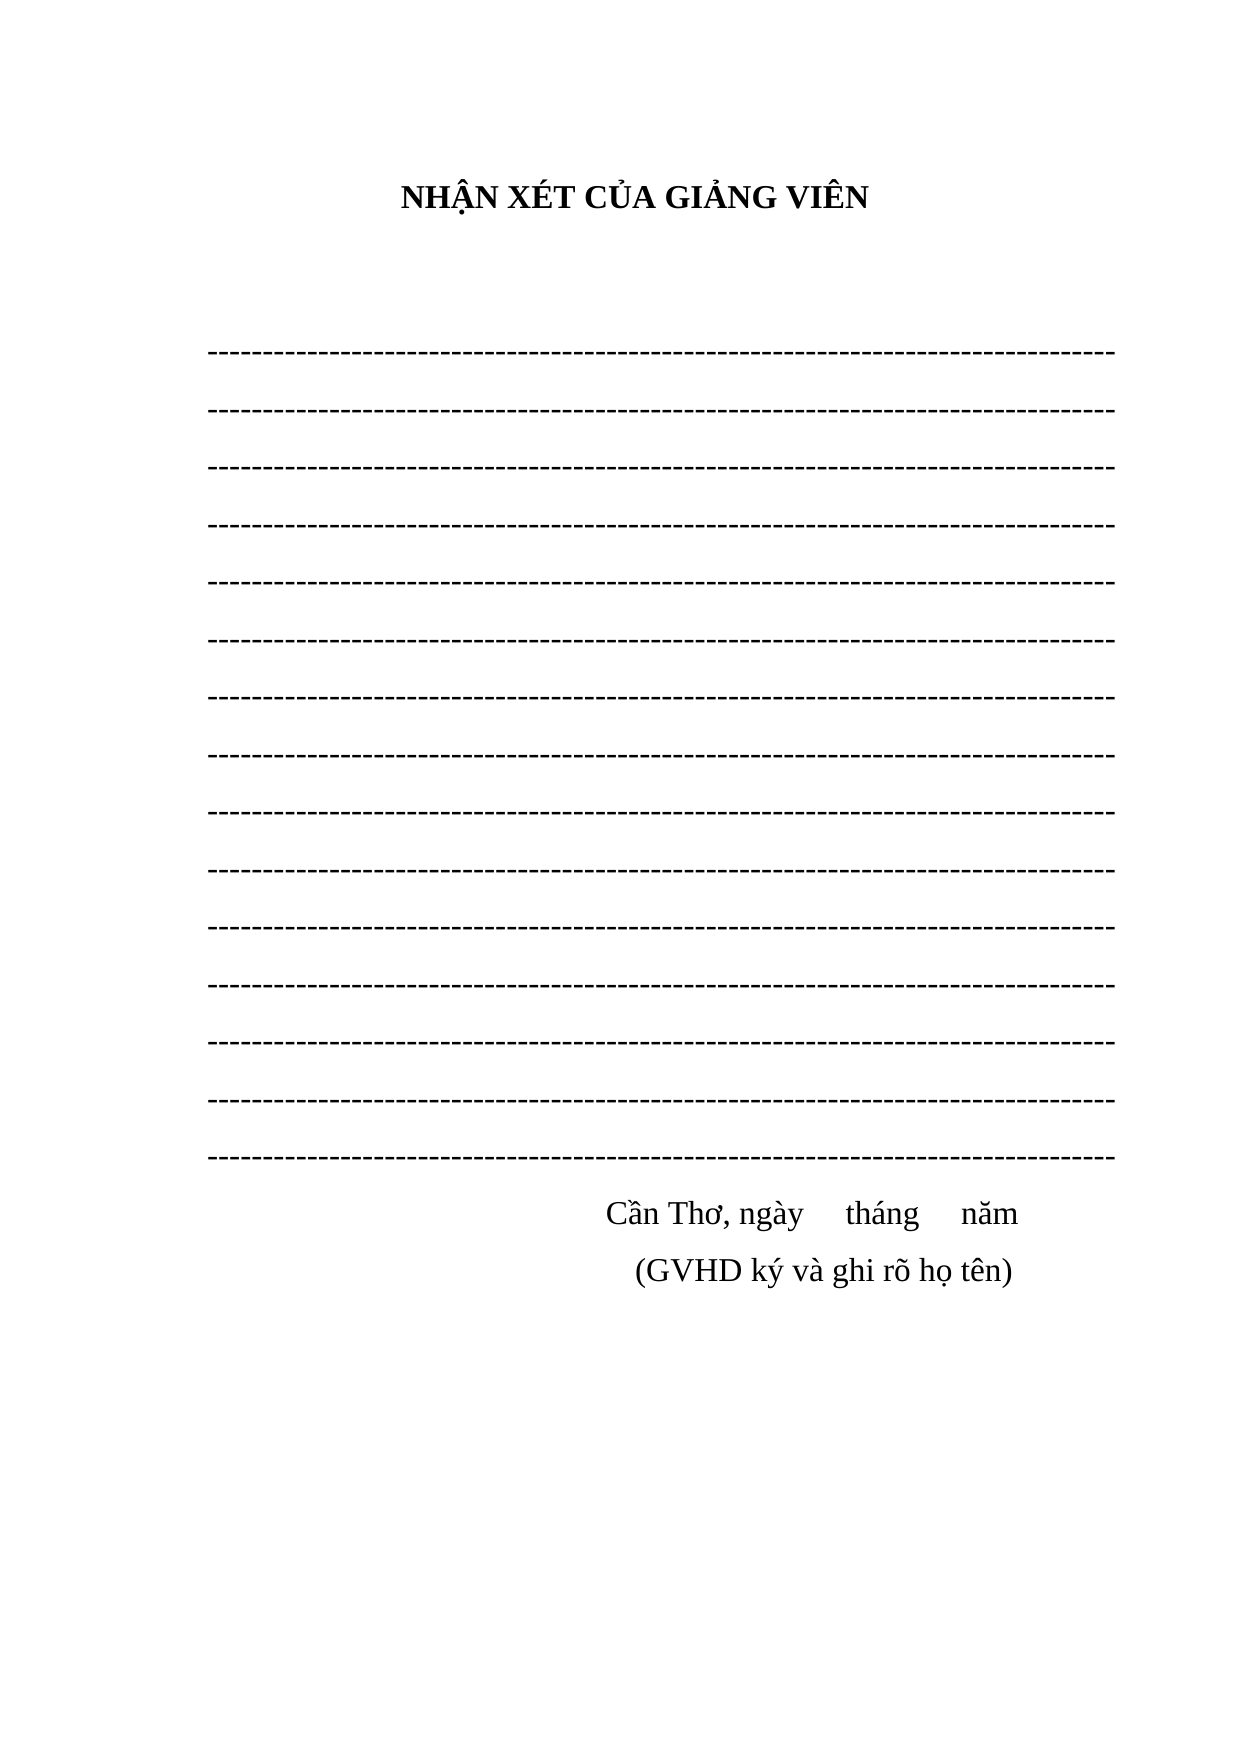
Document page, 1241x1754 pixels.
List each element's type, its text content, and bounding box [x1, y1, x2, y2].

text Cần Thơ, ngày tháng năm [207, 1193, 1122, 1231]
text (GVHD ký và ghi rõ họ tên) [207, 1251, 1122, 1289]
text ------------------------------------------------------------------------------------------------------------------------------------------------------------------------------------------------------------------------------------------------------------------------------------------------------------------------------------------------------------------------------------------------------------------------------------------------------------------------------------------------------------------------------------------------------------------------------------------------------------------------------------------------------------------------------------------------------------------------------------------------------------------------------------------------------------------------------------------------------------------------------------------------------------------------------------------------------------------------------------------------------------------------------------------------------------------------------------------------------------------------------------------------------------------------------------------------------------------------------------------------------------------------------ [207, 331, 1122, 1174]
text NHẬN XÉT CỦA GIẢNG VIÊN [207, 177, 1122, 216]
